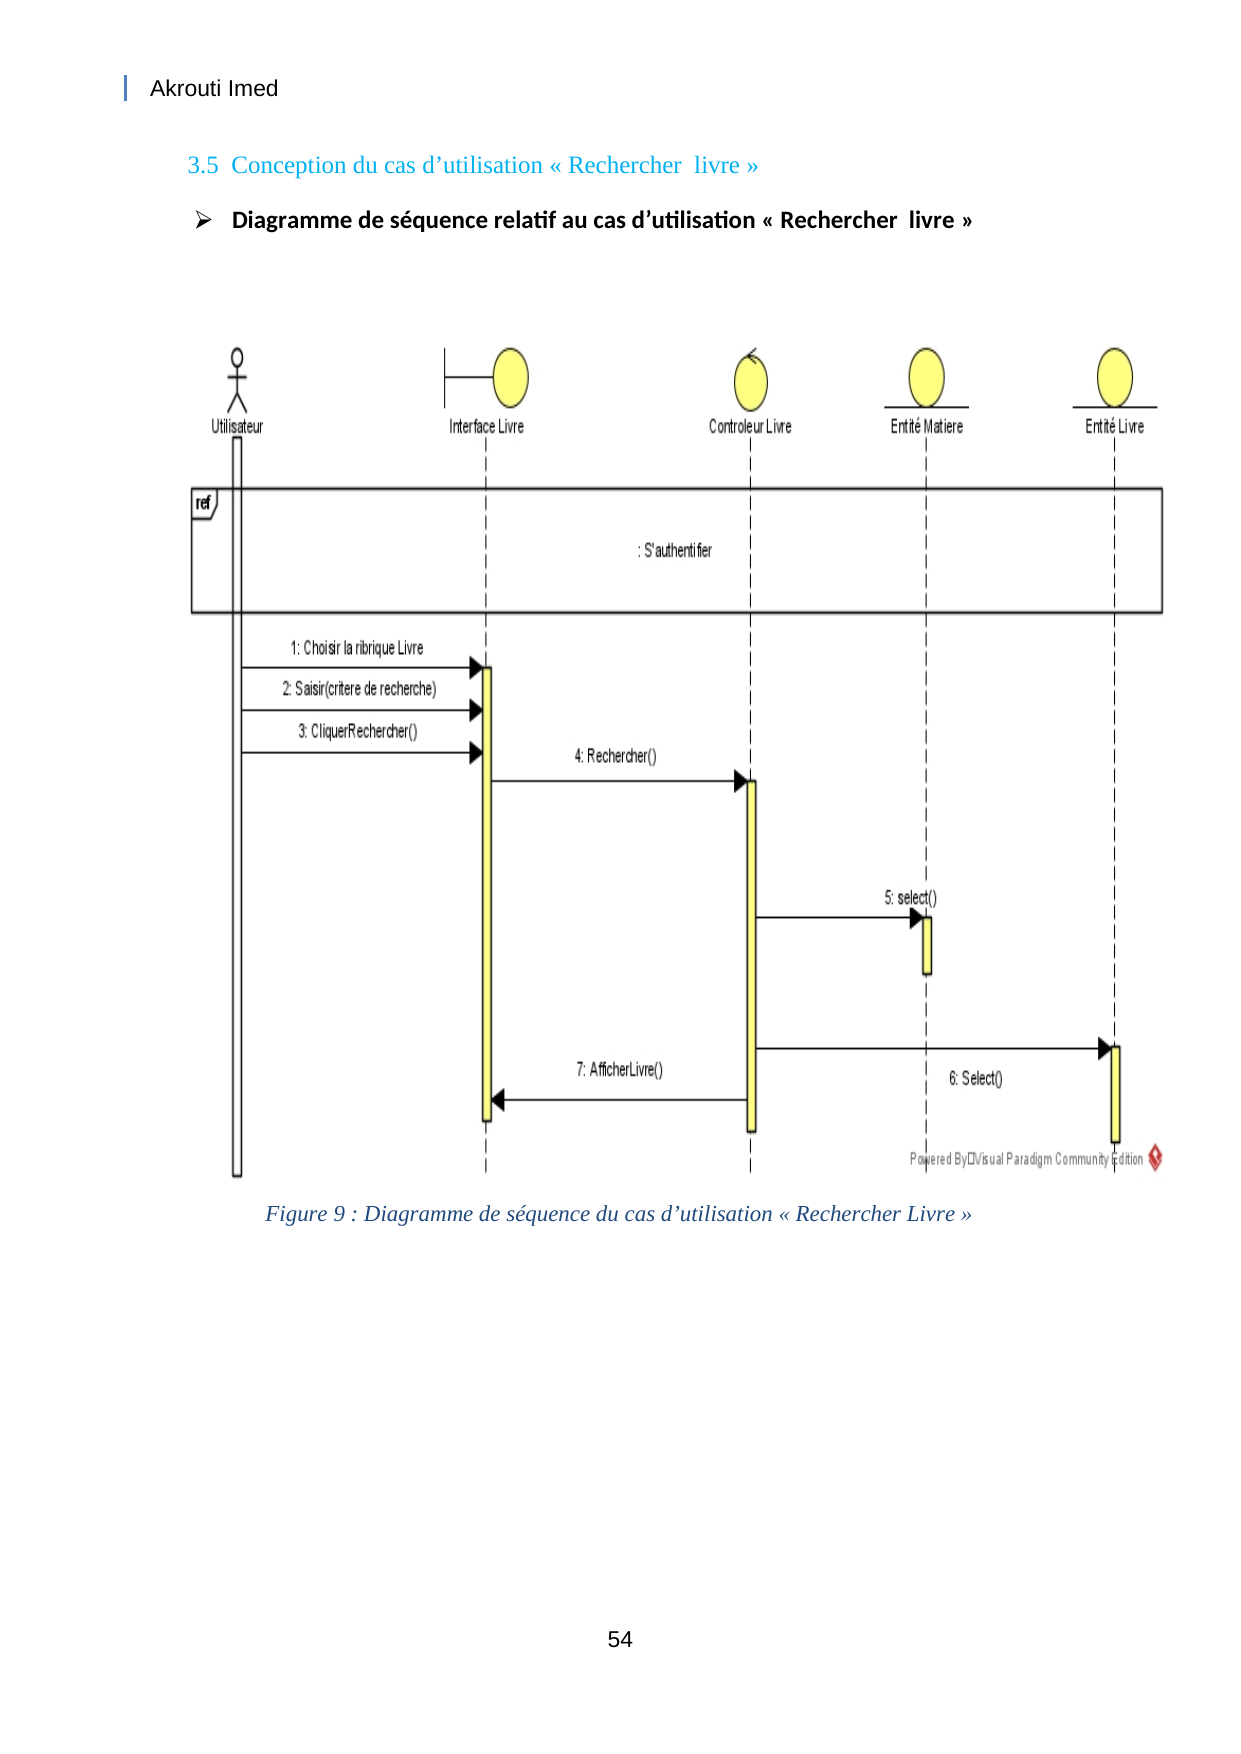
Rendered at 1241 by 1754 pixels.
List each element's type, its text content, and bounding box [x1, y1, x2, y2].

text Figure 9 : Diagramme de séquence du cas d’utilisation « Rechercher Livre » [150, 1201, 1090, 1227]
list 3.5 Conception du cas d’utilisation « Rechercher livre » [187, 150, 1090, 179]
picture [188, 344, 1168, 1188]
list Diagramme de séquence relatif au cas d’utilisation « Rechercher livre » [194, 191, 1090, 243]
